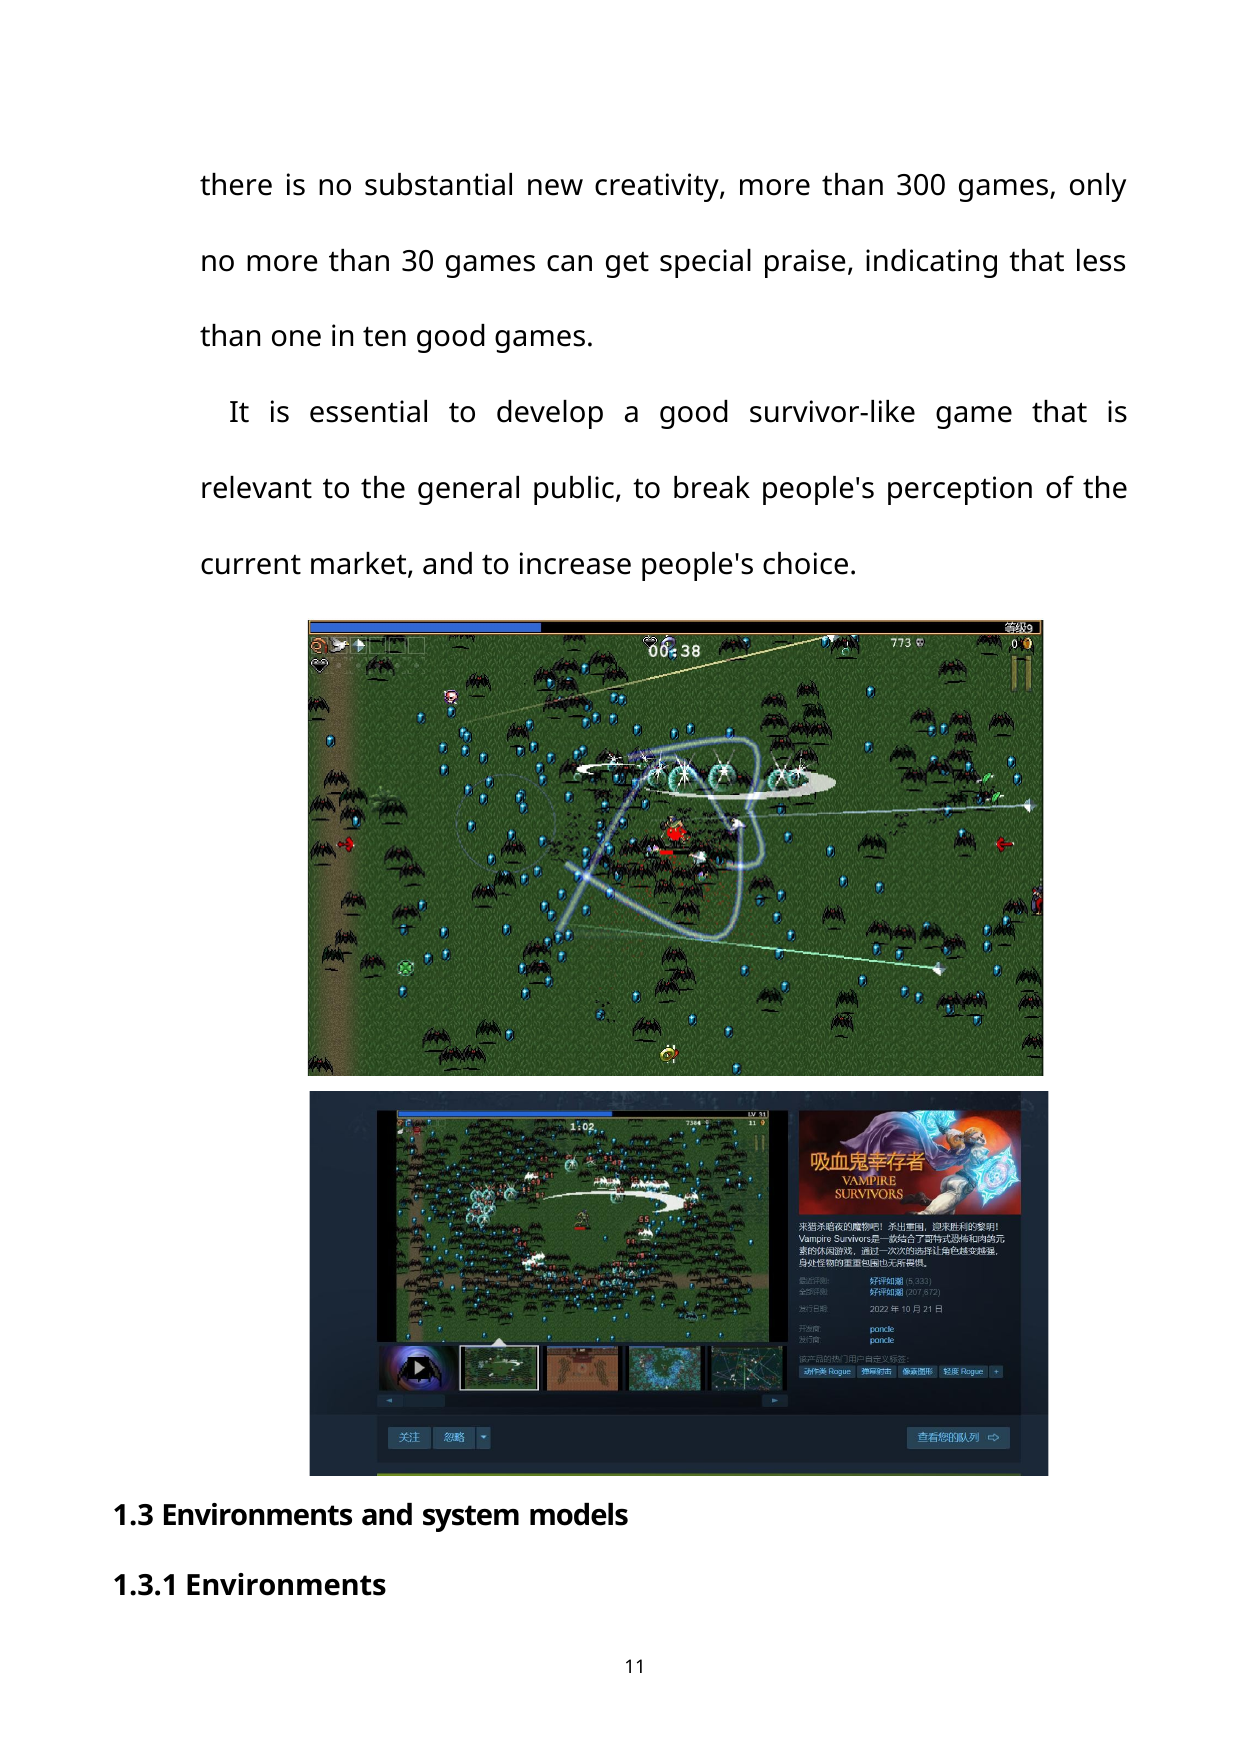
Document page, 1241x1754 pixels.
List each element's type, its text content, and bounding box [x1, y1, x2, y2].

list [112, 1564, 482, 1603]
picture [309, 1091, 1049, 1476]
text there is no substantial new creativity, more than 300 games, only no more than 30 games can get special praise, indicating that less than one in ten good games. [200, 164, 1128, 355]
picture [307, 618, 1044, 1076]
text It is essential to develop a good survivor-like game that is relevant to the general public, to break people's perception of the current market, and to increase people's choice. [200, 391, 1128, 583]
